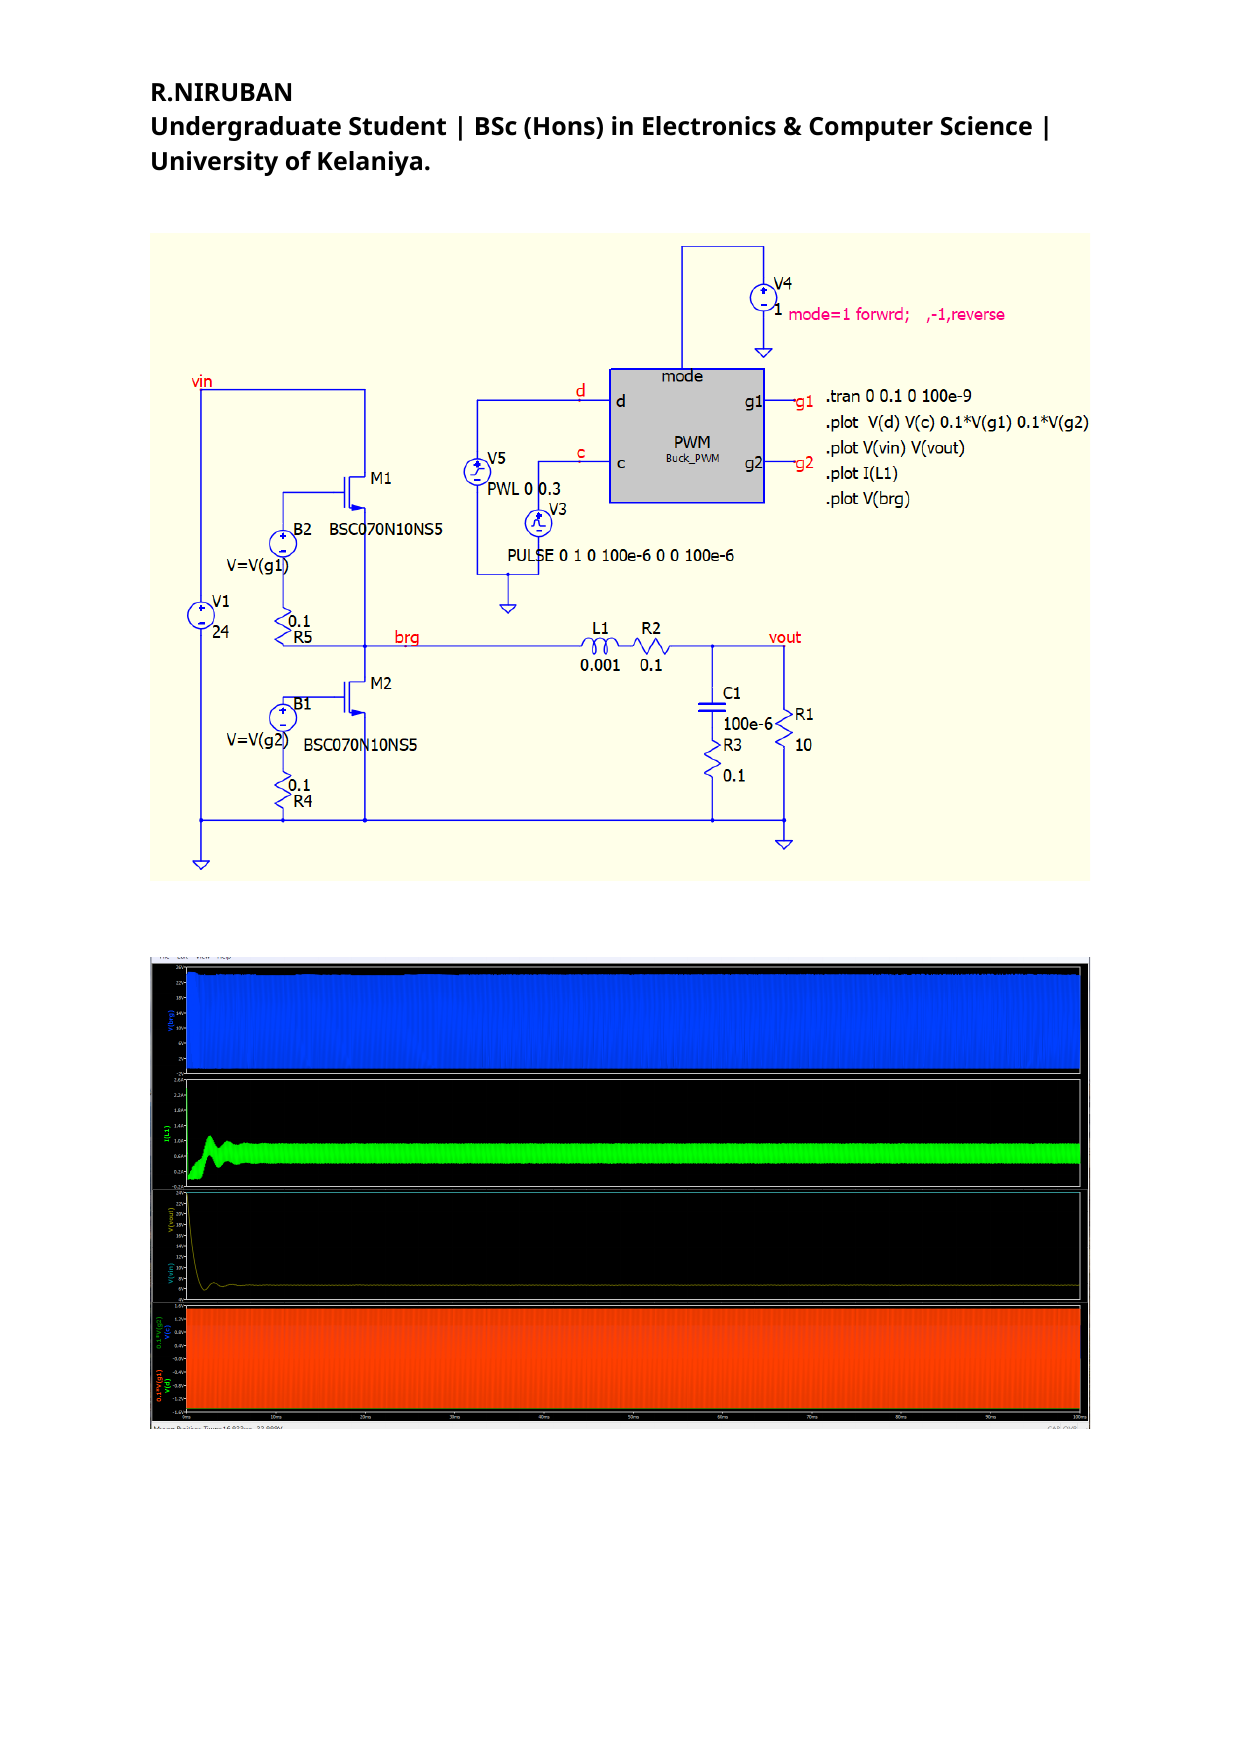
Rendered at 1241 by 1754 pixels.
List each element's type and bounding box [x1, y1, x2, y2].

picture [150, 957, 1091, 1429]
picture [150, 233, 1091, 881]
